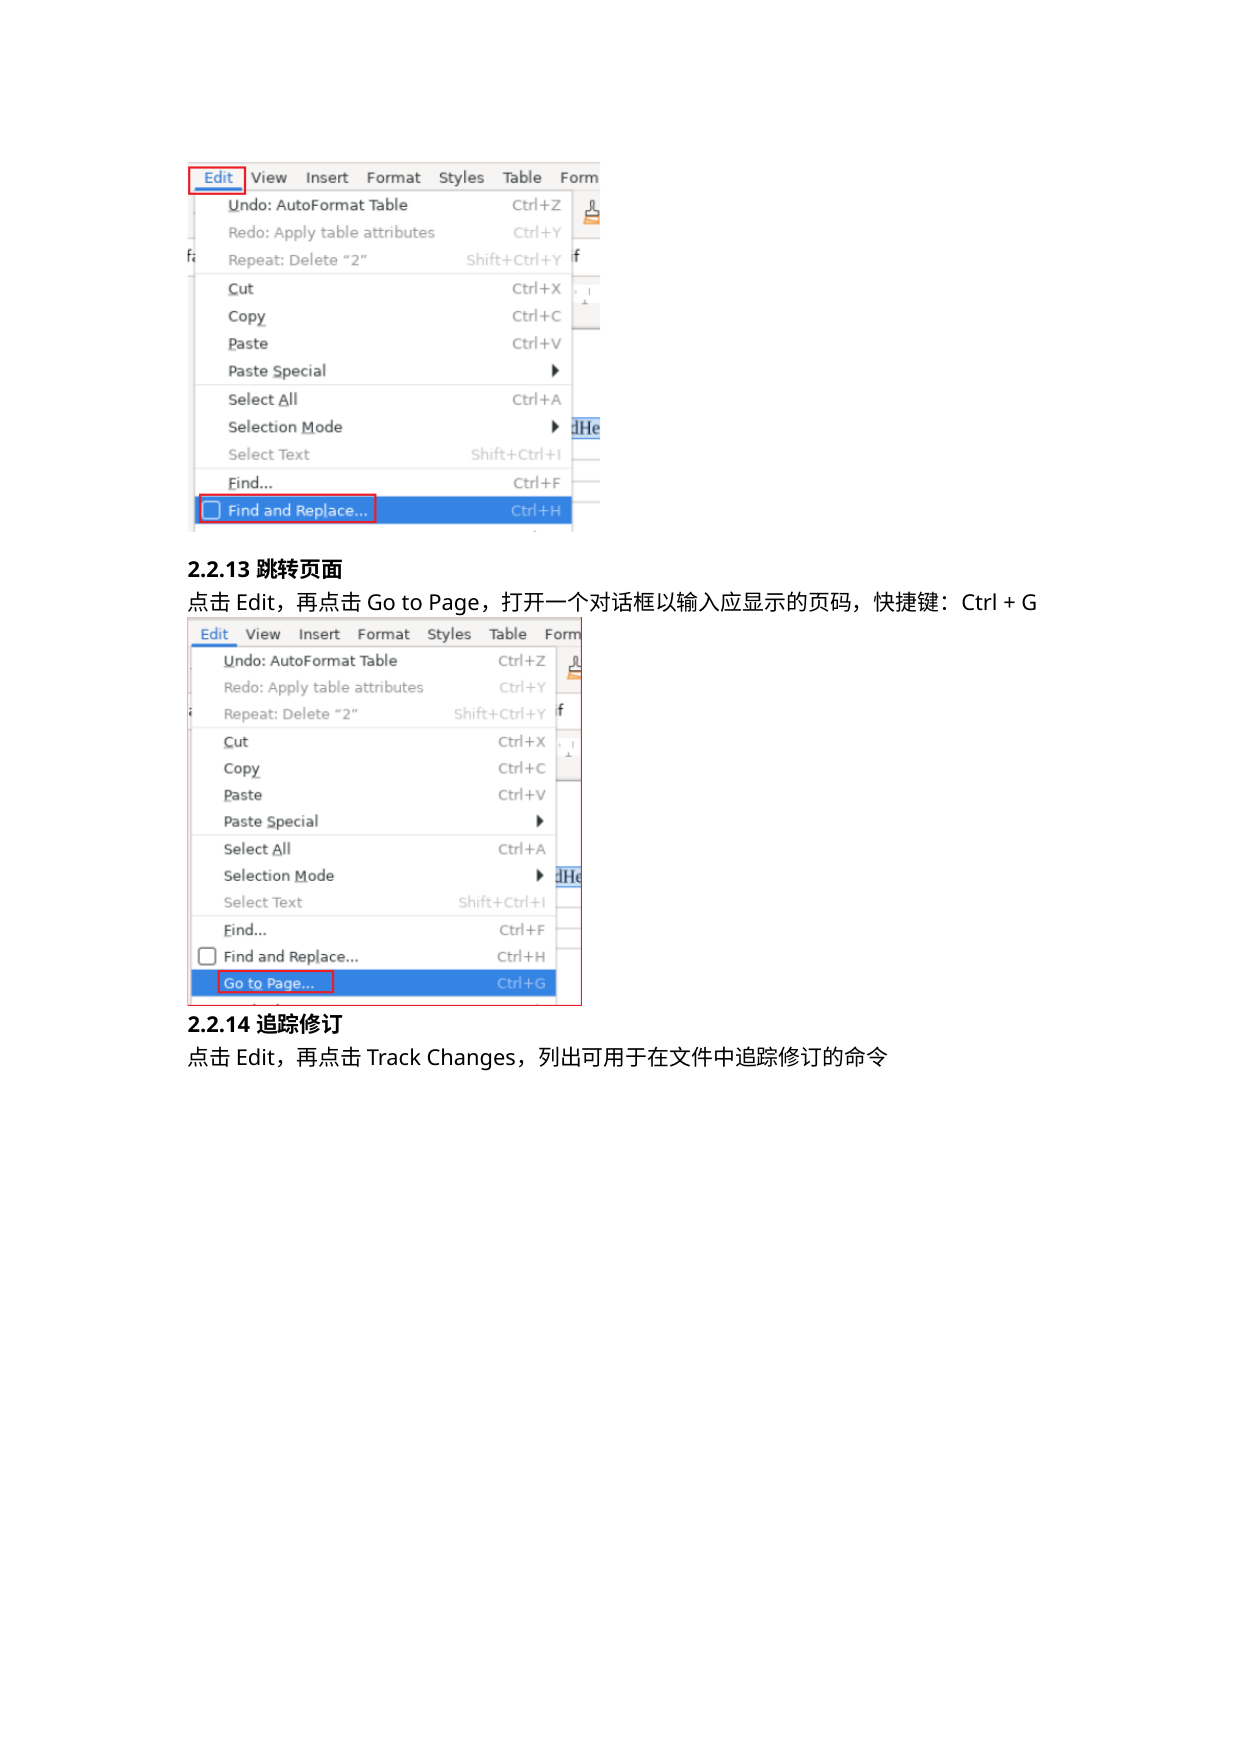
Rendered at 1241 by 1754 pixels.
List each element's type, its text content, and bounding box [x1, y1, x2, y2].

text 2.2.14 追踪修订 [187, 1007, 1053, 1039]
text 2.2.13 跳转页面 [187, 552, 1053, 584]
picture [187, 617, 582, 1006]
text 点击Edit，再点击Track Changes，列出可用于在文件中追踪修订的命令 [187, 1039, 1053, 1072]
text 点击Edit，再点击Go to Page，打开一个对话框以输入应显示的页码，快捷键：Ctrl + G [187, 584, 1053, 617]
picture [187, 162, 600, 532]
